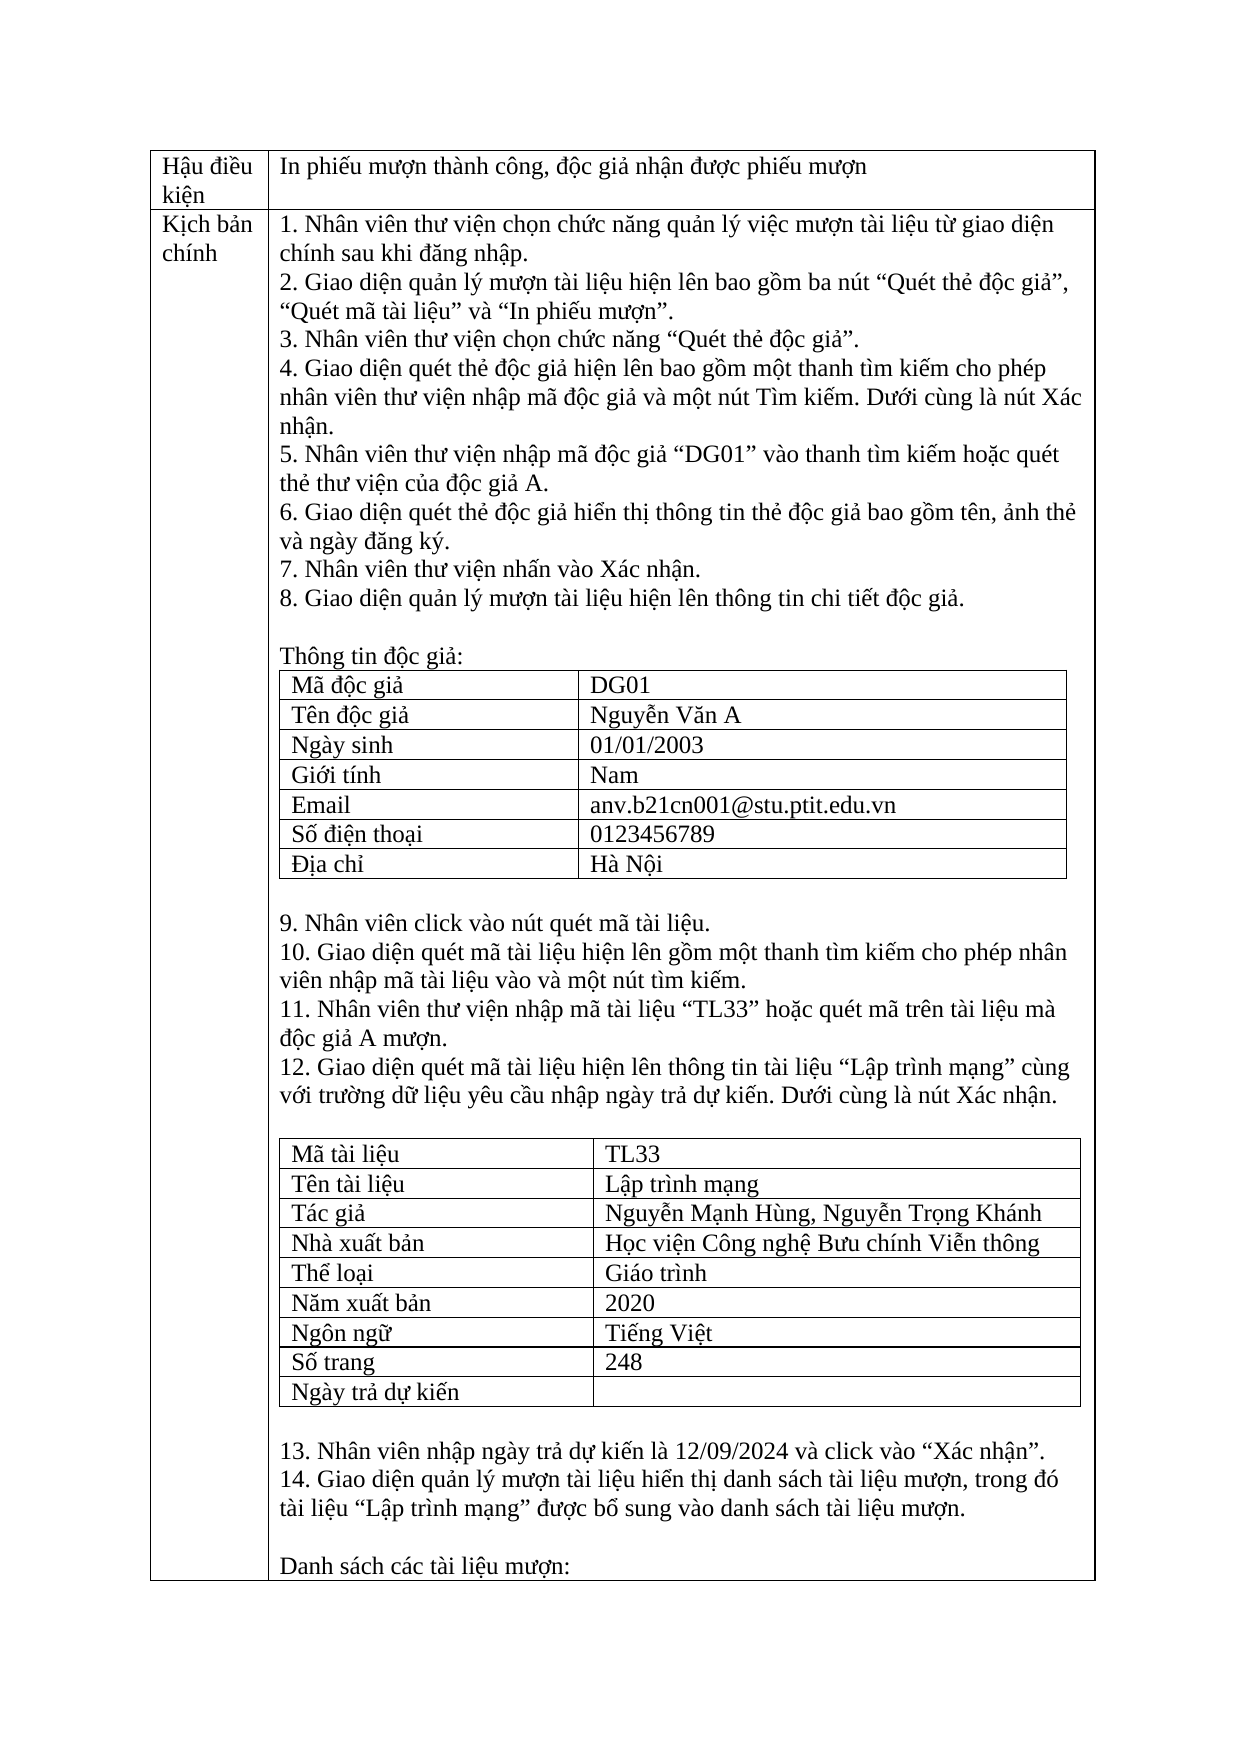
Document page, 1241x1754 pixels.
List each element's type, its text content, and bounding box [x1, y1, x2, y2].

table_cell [269, 210, 1094, 1579]
table_cell In phiếu mượn thành công, độc giả nhận được phiếu mượn [269, 151, 1094, 208]
table_cell Hậu điều kiện [151, 151, 268, 208]
table_cell Kịch bản chính [151, 210, 268, 1579]
